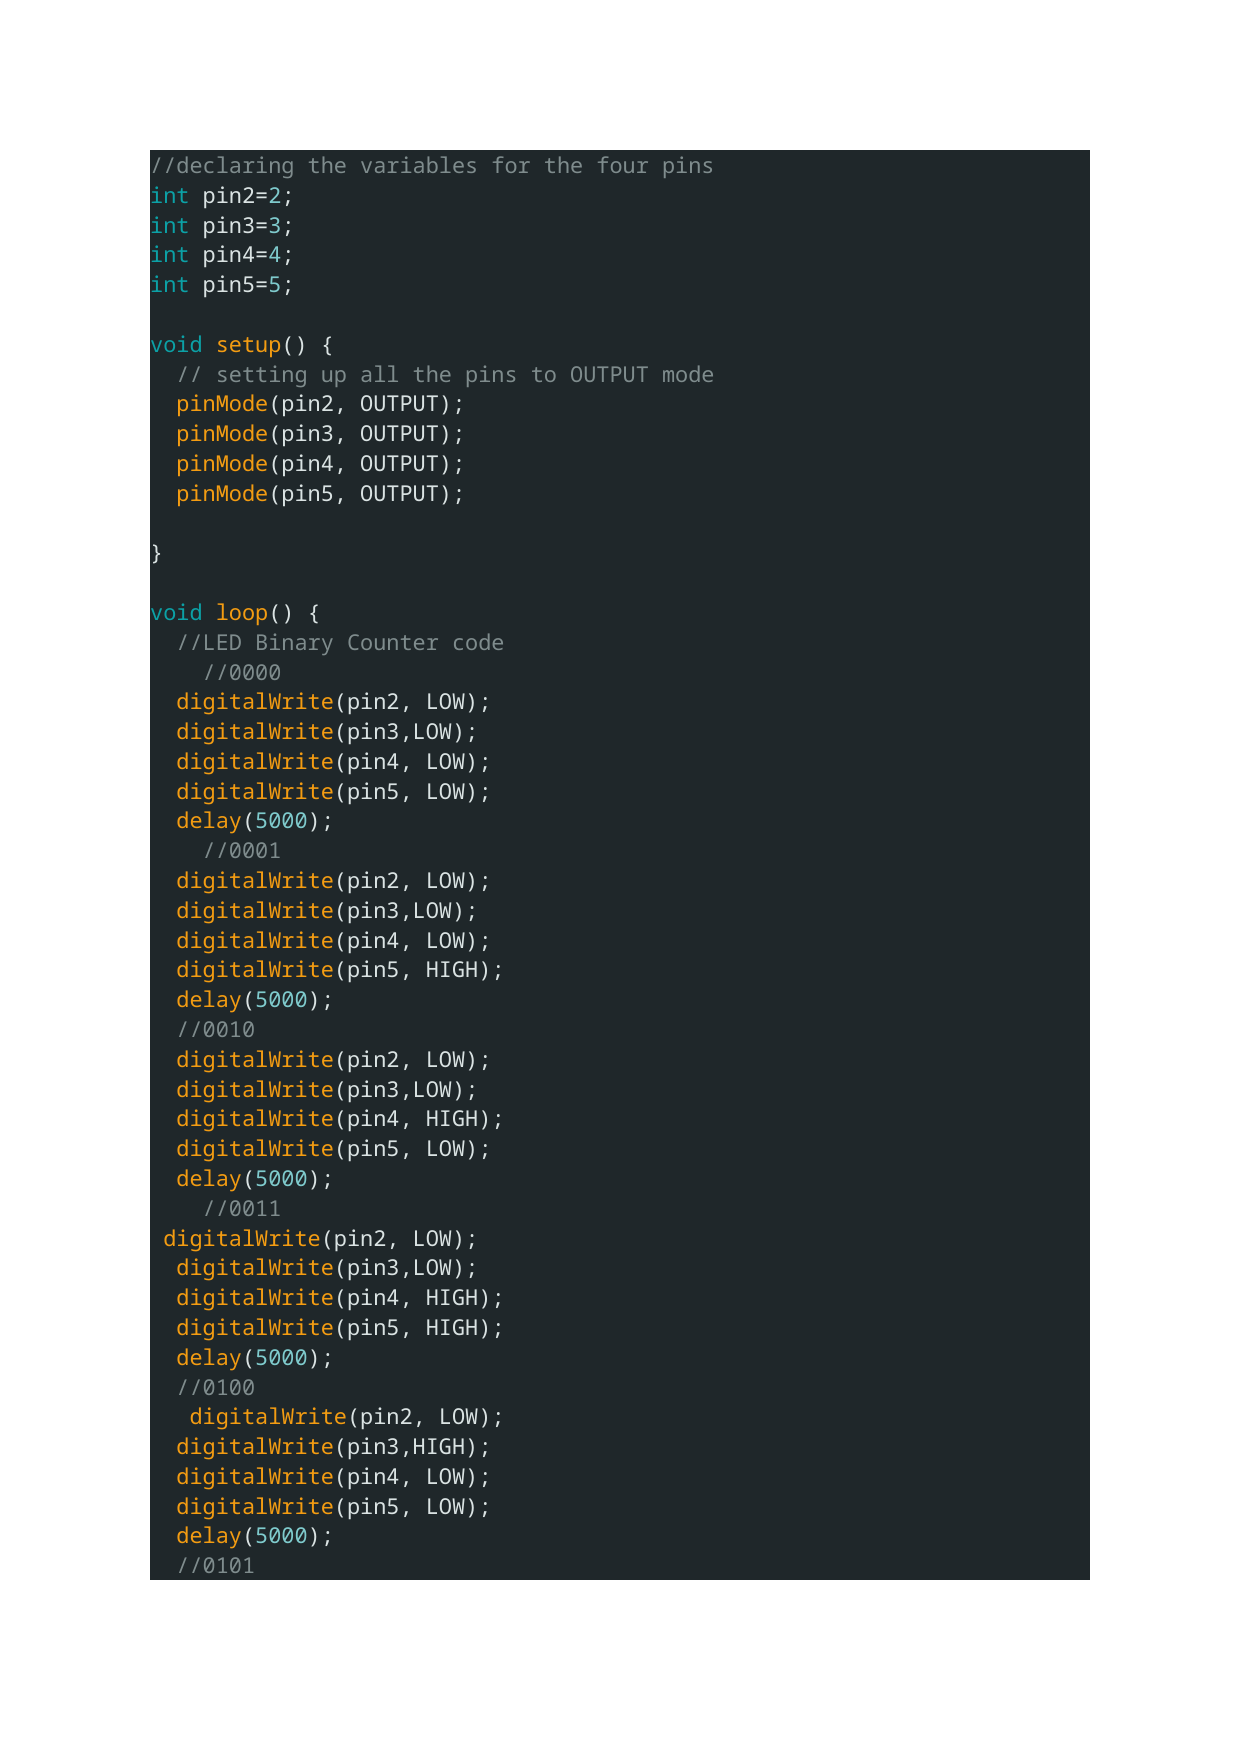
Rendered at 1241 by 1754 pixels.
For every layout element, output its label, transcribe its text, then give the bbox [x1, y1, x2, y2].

text delay(5000); [150, 1342, 1090, 1371]
text void loop() { [150, 597, 1090, 627]
text digitalWrite(pin5, HIGH); [150, 1312, 1090, 1342]
text int pin2=2; [150, 180, 1090, 209]
text digitalWrite(pin3,LOW); [150, 716, 1090, 746]
text pinMode(pin2, OUTPUT); [150, 388, 1090, 418]
text digitalWrite(pin2, LOW); [150, 1401, 1090, 1431]
text pinMode(pin3, OUTPUT); [150, 418, 1090, 448]
text //0100 [150, 1371, 1090, 1401]
text delay(5000); [150, 805, 1090, 835]
text int pin4=4; [150, 239, 1090, 269]
text delay(5000); [150, 984, 1090, 1014]
text delay(5000); [150, 1163, 1090, 1193]
text digitalWrite(pin4, HIGH); [150, 1103, 1090, 1133]
text digitalWrite(pin4, HIGH); [150, 1282, 1090, 1312]
text digitalWrite(pin2, LOW); [150, 1044, 1090, 1073]
text //0010 [150, 1014, 1090, 1044]
text digitalWrite(pin4, LOW); [150, 1461, 1090, 1491]
text //LED Binary Counter code [150, 627, 1090, 656]
text int pin5=5; [150, 269, 1090, 299]
text } [150, 537, 1090, 567]
text digitalWrite(pin3,LOW); [150, 1073, 1090, 1103]
text digitalWrite(pin3,HIGH); [150, 1431, 1090, 1461]
text //0011 [150, 1193, 1090, 1222]
text delay(5000); [150, 1520, 1090, 1550]
text void setup() { [150, 329, 1090, 358]
text pinMode(pin4, OUTPUT); [150, 448, 1090, 478]
text digitalWrite(pin4, LOW); [150, 746, 1090, 776]
text digitalWrite(pin5, LOW); [150, 1133, 1090, 1163]
text digitalWrite(pin5, LOW); [150, 1491, 1090, 1520]
text //declaring the variables for the four pins [150, 150, 1090, 180]
text pinMode(pin5, OUTPUT); [150, 478, 1090, 507]
text digitalWrite(pin4, LOW); [150, 924, 1090, 954]
text digitalWrite(pin2, LOW); [150, 1222, 1090, 1252]
text // setting up all the pins to OUTPUT mode [150, 358, 1090, 388]
text //0101 [150, 1550, 1090, 1580]
text int pin3=3; [150, 209, 1090, 239]
text digitalWrite(pin5, LOW); [150, 776, 1090, 805]
text //0001 [150, 835, 1090, 865]
text digitalWrite(pin3,LOW); [150, 895, 1090, 924]
text digitalWrite(pin3,LOW); [150, 1252, 1090, 1282]
text digitalWrite(pin2, LOW); [150, 686, 1090, 716]
text //0000 [150, 656, 1090, 686]
text digitalWrite(pin5, HIGH); [150, 954, 1090, 984]
text digitalWrite(pin2, LOW); [150, 865, 1090, 895]
